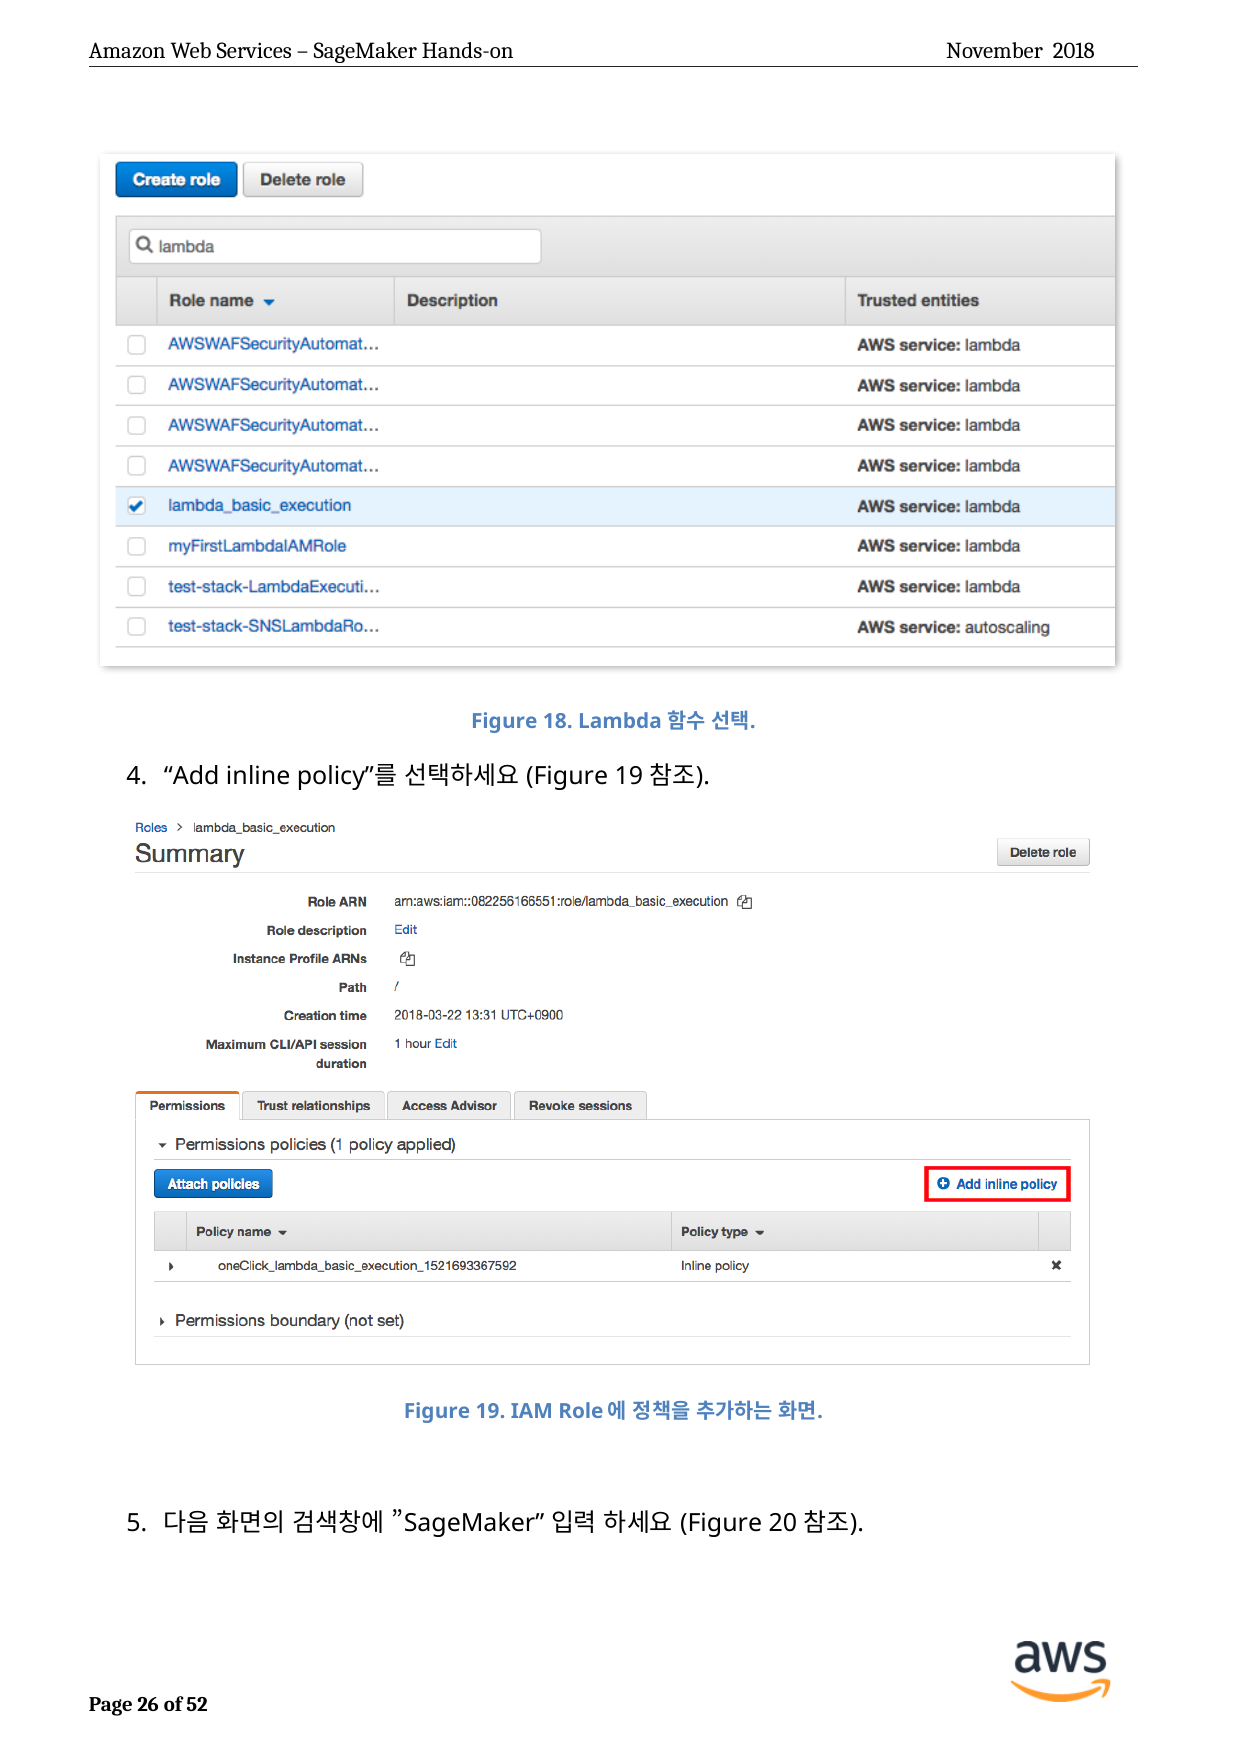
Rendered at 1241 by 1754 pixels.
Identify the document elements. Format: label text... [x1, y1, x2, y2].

list 다음 화면의 검색창에 ”SageMaker” 입력 하세요 (Figure 20 참조). [126, 1502, 1138, 1538]
text Figure 19. IAM Role에 정책을 추가하는 화면. [89, 1394, 1138, 1425]
list “Add inline policy”를 선택하세요 (Figure 19 참조). [126, 755, 1138, 792]
text Figure 18. Lambda 함수 선택. [89, 704, 1138, 734]
picture [128, 816, 1098, 1370]
picture [1000, 1630, 1119, 1712]
picture [100, 154, 1115, 666]
